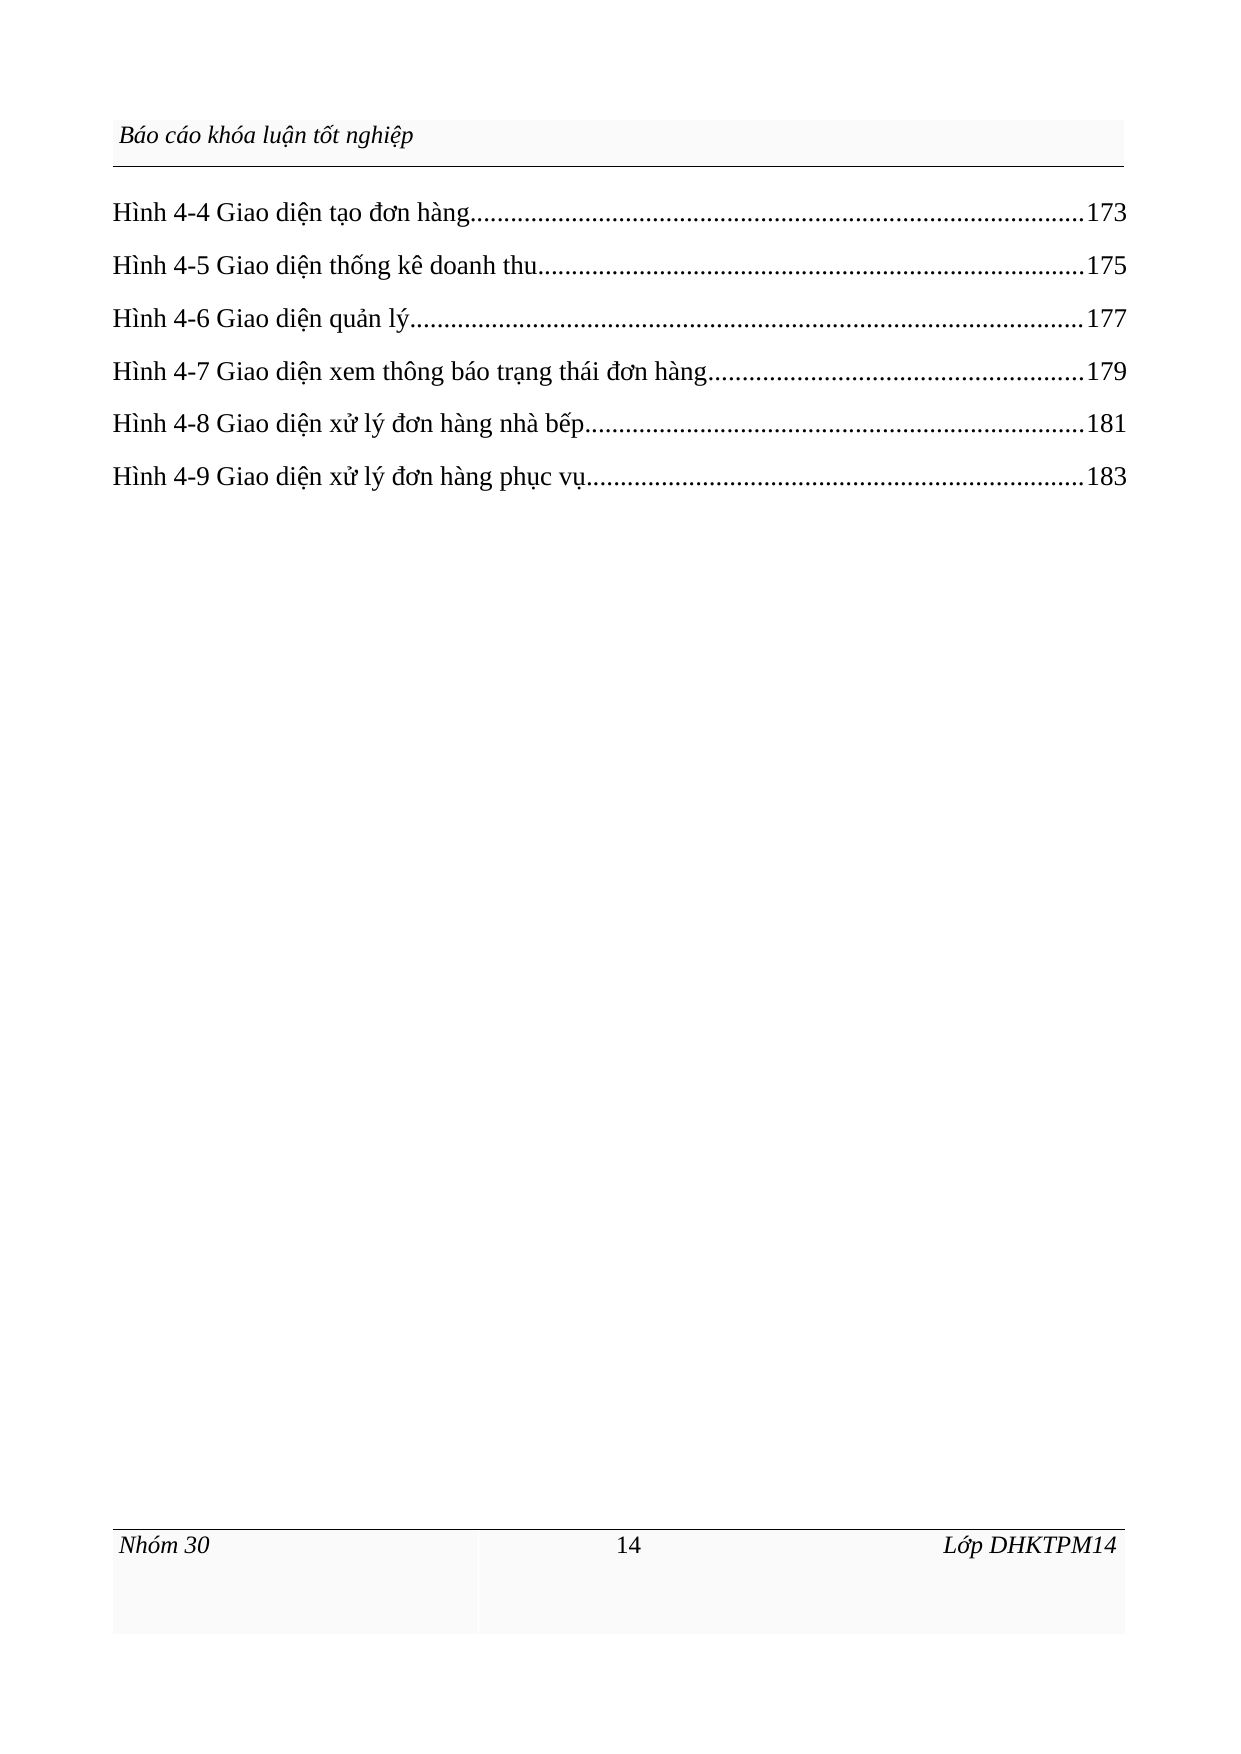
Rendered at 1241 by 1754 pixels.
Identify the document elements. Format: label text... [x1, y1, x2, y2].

text Hình 4-6 Giao diện quản lý 177 [112, 302, 1128, 333]
text Hình 4-9 Giao diện xử lý đơn hàng phục vụ 183 [112, 461, 1128, 492]
text Hình 4-8 Giao diện xử lý đơn hàng nhà bếp 181 [112, 408, 1128, 439]
text Hình 4-7 Giao diện xem thông báo trạng thái đơn hàng 179 [112, 355, 1128, 386]
text Hình 4-5 Giao diện thống kê doanh thu 175 [112, 249, 1128, 280]
text Hình 4-4 Giao diện tạo đơn hàng 173 [112, 196, 1128, 227]
